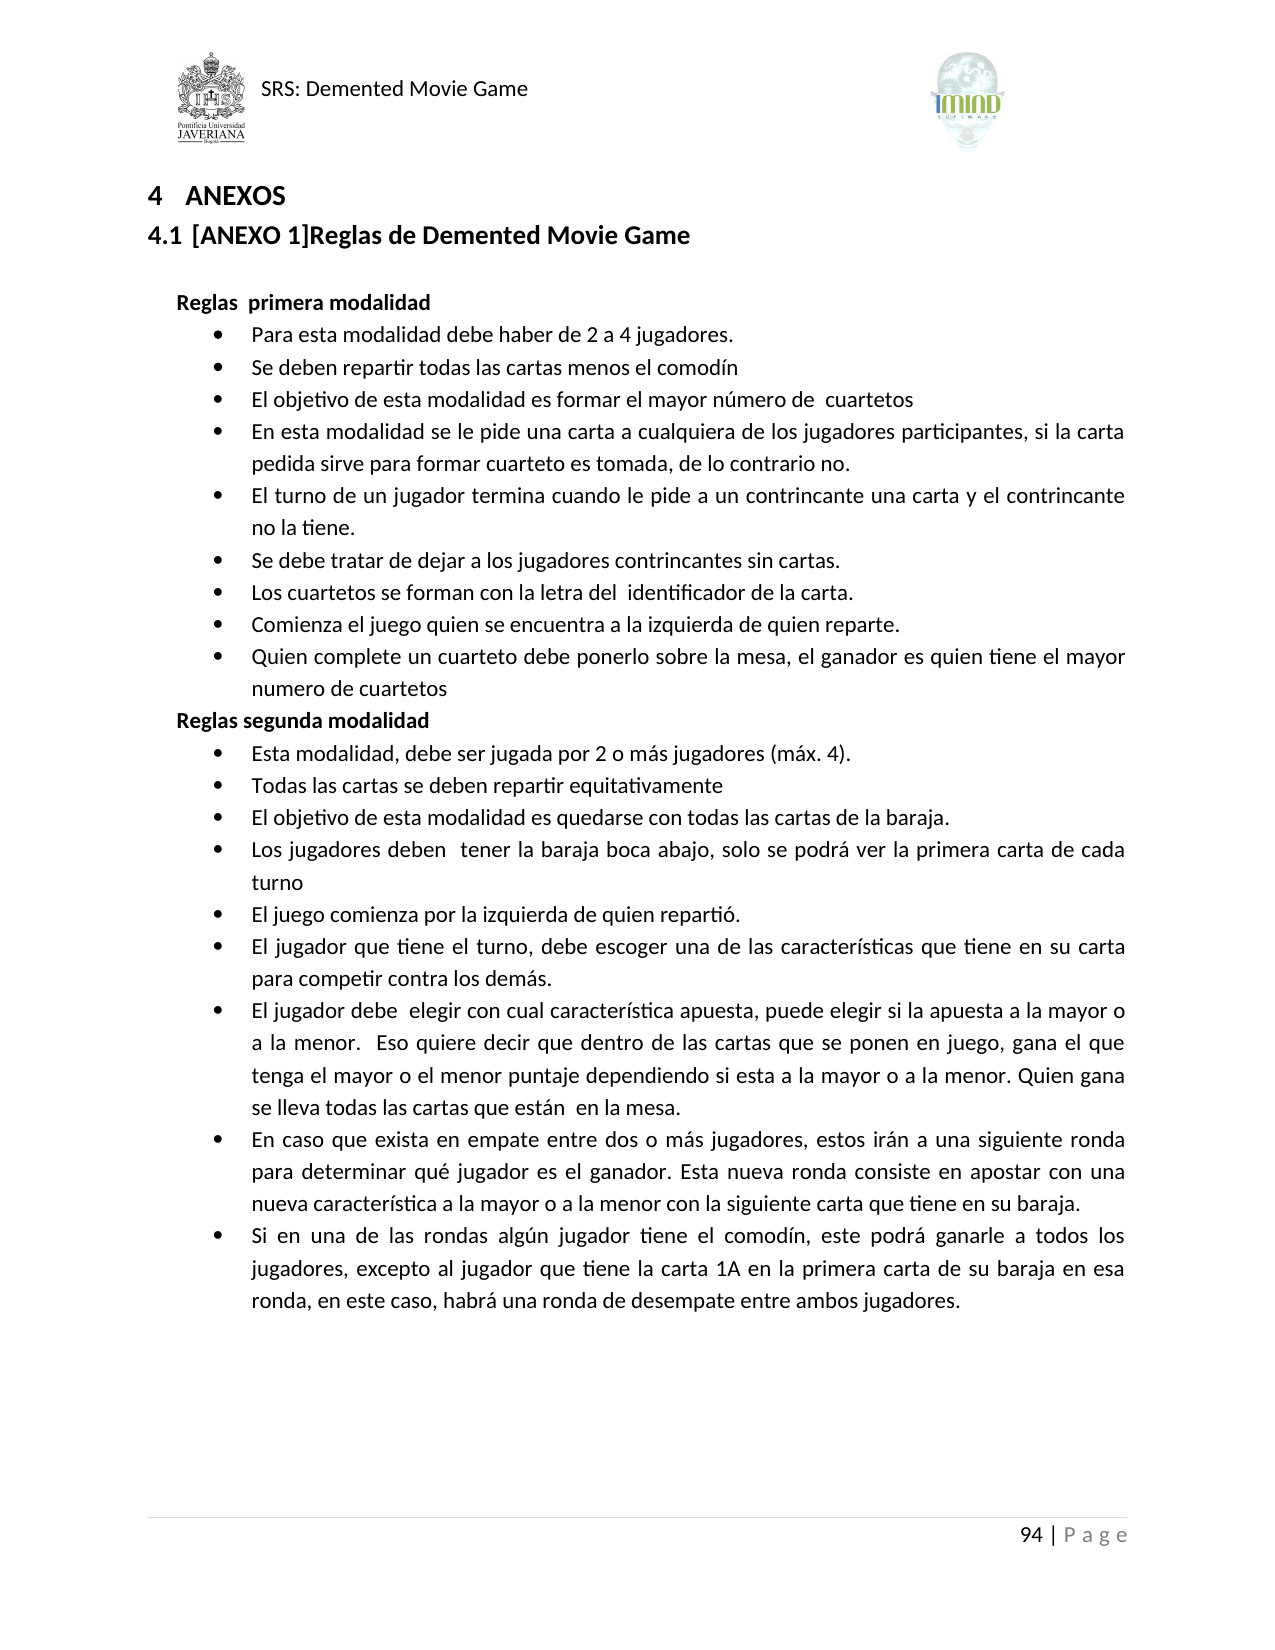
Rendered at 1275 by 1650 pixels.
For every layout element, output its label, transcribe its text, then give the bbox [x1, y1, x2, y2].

subtitle ANEXOS [148, 177, 1127, 213]
list Esta modalidad, debe ser jugada por 2 o más jugadores (máx. 4). [214, 739, 1127, 767]
list Los cuartetos se forman con la letra del identificador de la carta. [214, 578, 1127, 606]
list El juego comienza por la izquierda de quien repartió. [214, 900, 1127, 928]
list En esta modalidad se le pide una carta a cualquiera de los jugadores participantes, si la carta pedida sirve para formar cuarteto es tomada, de lo contrario no. [214, 417, 1127, 477]
list Quien complete un cuarteto debe ponerlo sobre la mesa, el ganador es quien tiene el mayor numero de cuartetos [214, 642, 1127, 702]
list El jugador debe elegir con cual característica apuesta, puede elegir si la apuesta a la mayor o a la menor. Eso quiere decir que dentro de las cartas que se ponen en juego, gana el que tenga el mayor o el menor puntaje dependiendo si esta a la mayor o a la menor. Quien gana se lleva todas las cartas que están en la mesa. [214, 996, 1127, 1121]
list El jugador que tiene el turno, debe escoger una de las características que tiene en su carta para competir contra los demás. [214, 932, 1127, 992]
list Todas las cartas se deben repartir equitativamente [214, 771, 1127, 799]
list El objetivo de esta modalidad es formar el mayor número de cuartetos [214, 385, 1127, 413]
list Si en una de las rondas algún jugador tiene el comodín, este podrá ganarle a todos los jugadores, excepto al jugador que tiene la carta 1A en la primera carta de su baraja en esa ronda, en este caso, habrá una ronda de desempate entre ambos jugadores. [214, 1222, 1127, 1314]
picture [929, 52, 1011, 155]
list El turno de un jugador termina cuando le pide a un contrincante una carta y el contrincante no la tiene. [214, 481, 1127, 542]
list Para esta modalidad debe haber de 2 a 4 jugadores. [214, 320, 1127, 348]
list El objetivo de esta modalidad es quedarse con todas las cartas de la baraja. [214, 803, 1127, 831]
text Reglas segunda modalidad [176, 707, 1127, 735]
list Se deben repartir todas las cartas menos el comodín [214, 353, 1127, 381]
text Reglas primera modalidad [176, 288, 1127, 316]
list En caso que exista en empate entre dos o más jugadores, estos irán a una siguiente ronda para determinar qué jugador es el ganador. Esta nueva ronda consiste en apostar con una nueva característica a la mayor o a la menor con la siguiente carta que tiene en su baraja. [214, 1125, 1127, 1217]
picture [177, 52, 245, 144]
list Se debe tratar de dejar a los jugadores contrincantes sin cartas. [214, 546, 1127, 574]
list Comienza el juego quien se encuentra a la izquierda de quien reparte. [214, 610, 1127, 638]
list Los jugadores deben tener la baraja boca abajo, solo se podrá ver la primera carta de cada turno [214, 835, 1127, 896]
subtitle [ANEXO 1]Reglas de Demented Movie Game [148, 218, 1127, 251]
